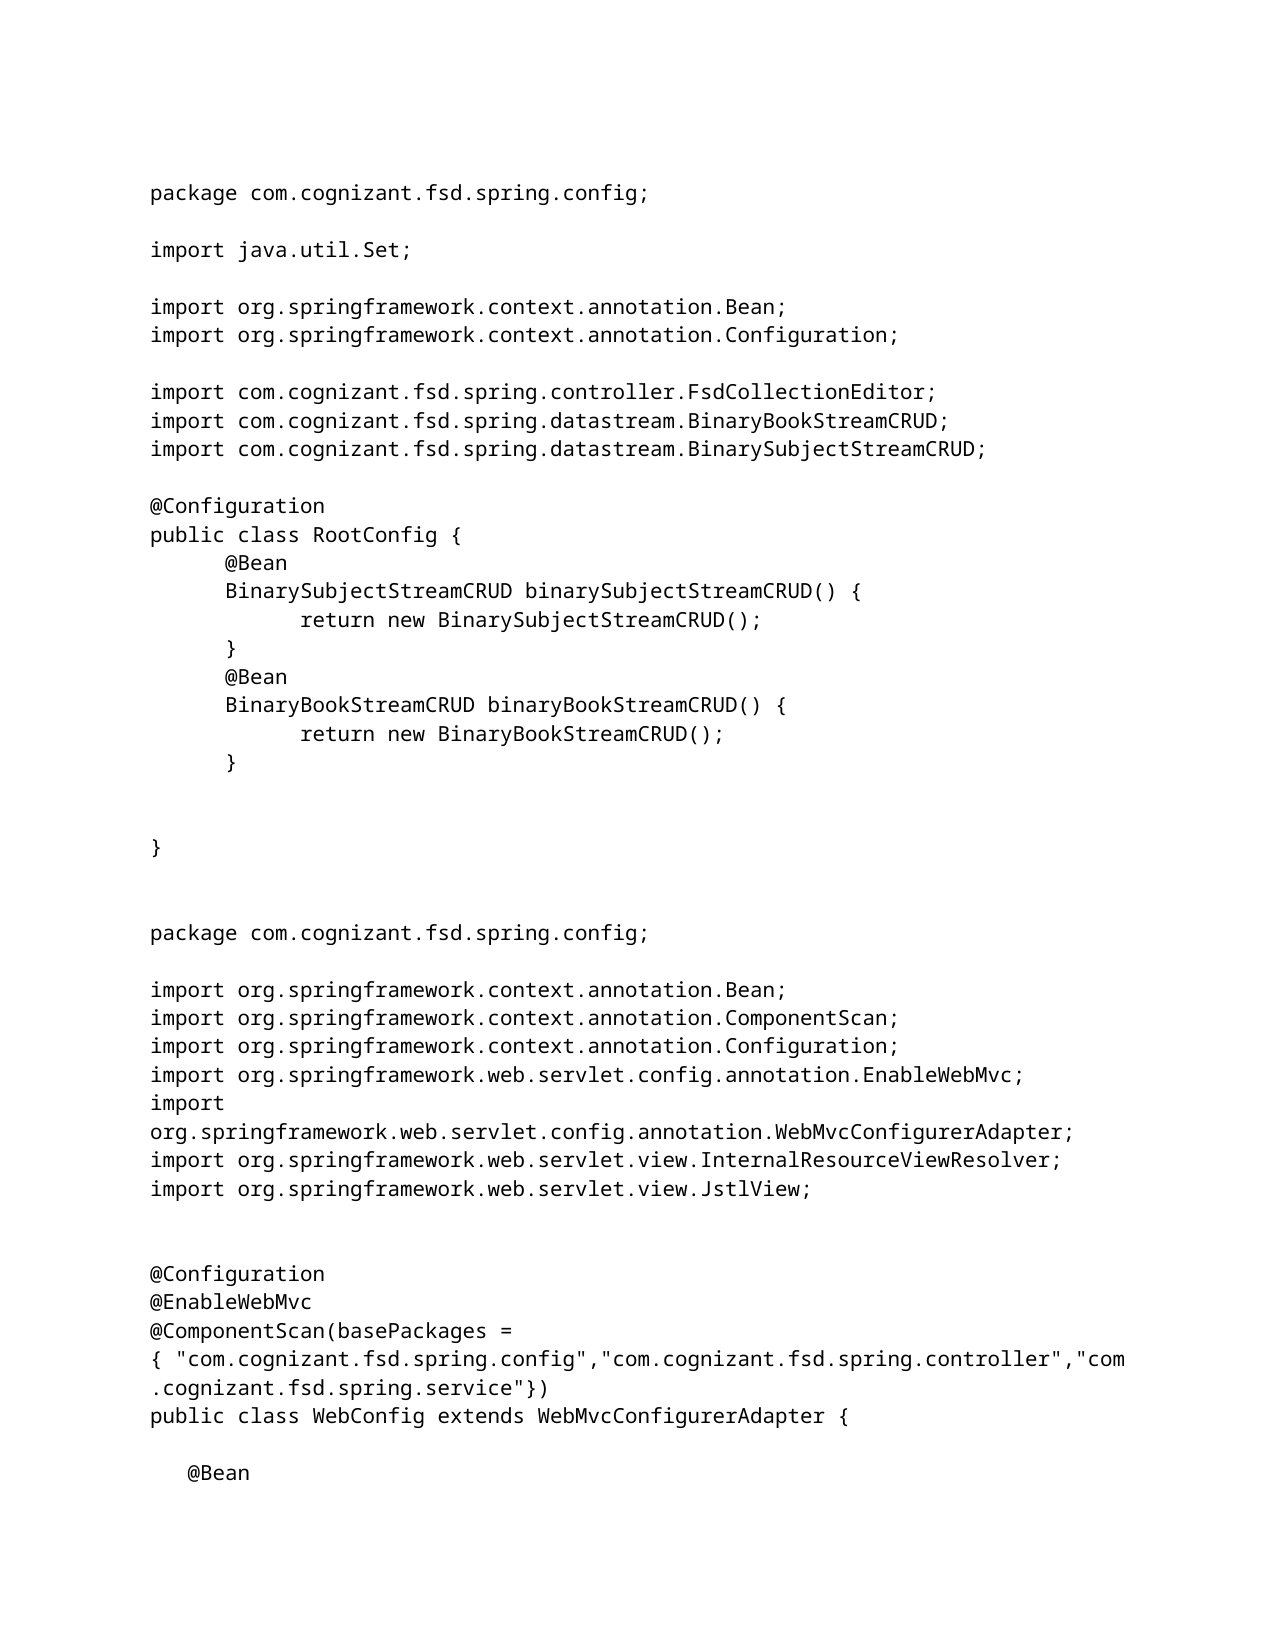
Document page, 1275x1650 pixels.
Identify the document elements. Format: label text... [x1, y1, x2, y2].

text import java.util.Set; [150, 235, 1125, 264]
text import org.springframework.context.annotation.Configuration; [150, 1032, 1125, 1060]
text import org.springframework.context.annotation.Configuration; [150, 321, 1125, 349]
text import com.cognizant.fsd.spring.datastream.BinaryBookStreamCRUD; [150, 406, 1125, 434]
text BinarySubjectStreamCRUD binarySubjectStreamCRUD() { [150, 577, 1125, 605]
text import org.springframework.context.annotation.Bean; [150, 292, 1125, 321]
text } [150, 747, 1125, 776]
text import com.cognizant.fsd.spring.controller.FsdCollectionEditor; [150, 377, 1125, 406]
text return new BinaryBookStreamCRUD(); [150, 719, 1125, 747]
text @Bean [150, 662, 1125, 690]
text import org.springframework.context.annotation.Bean; [150, 975, 1125, 1003]
text import org.springframework.web.servlet.view.InternalResourceViewResolver; [150, 1145, 1125, 1174]
text import org.springframework.context.annotation.ComponentScan; [150, 1003, 1125, 1032]
text @ComponentScan(basePackages = { "com.cognizant.fsd.spring.config","com.cognizant.fsd.spring.controller","com.cognizant.fsd.spring.service"}) [150, 1316, 1125, 1401]
text @Bean [150, 1458, 1125, 1487]
text } [150, 832, 1125, 861]
text package com.cognizant.fsd.spring.config; [150, 178, 1125, 207]
text import com.cognizant.fsd.spring.datastream.BinarySubjectStreamCRUD; [150, 434, 1125, 463]
text } [150, 633, 1125, 662]
text import org.springframework.web.servlet.config.annotation.WebMvcConfigurerAdapter; [150, 1088, 1125, 1145]
text import org.springframework.web.servlet.view.JstlView; [150, 1174, 1125, 1202]
text return new BinarySubjectStreamCRUD(); [150, 605, 1125, 633]
text @Configuration [150, 1259, 1125, 1287]
text import org.springframework.web.servlet.config.annotation.EnableWebMvc; [150, 1060, 1125, 1088]
text public class WebConfig extends WebMvcConfigurerAdapter { [150, 1401, 1125, 1430]
text @Configuration [150, 491, 1125, 520]
text package com.cognizant.fsd.spring.config; [150, 918, 1125, 946]
text @EnableWebMvc [150, 1287, 1125, 1316]
text public class RootConfig { [150, 520, 1125, 548]
text BinaryBookStreamCRUD binaryBookStreamCRUD() { [150, 690, 1125, 719]
text @Bean [150, 548, 1125, 577]
